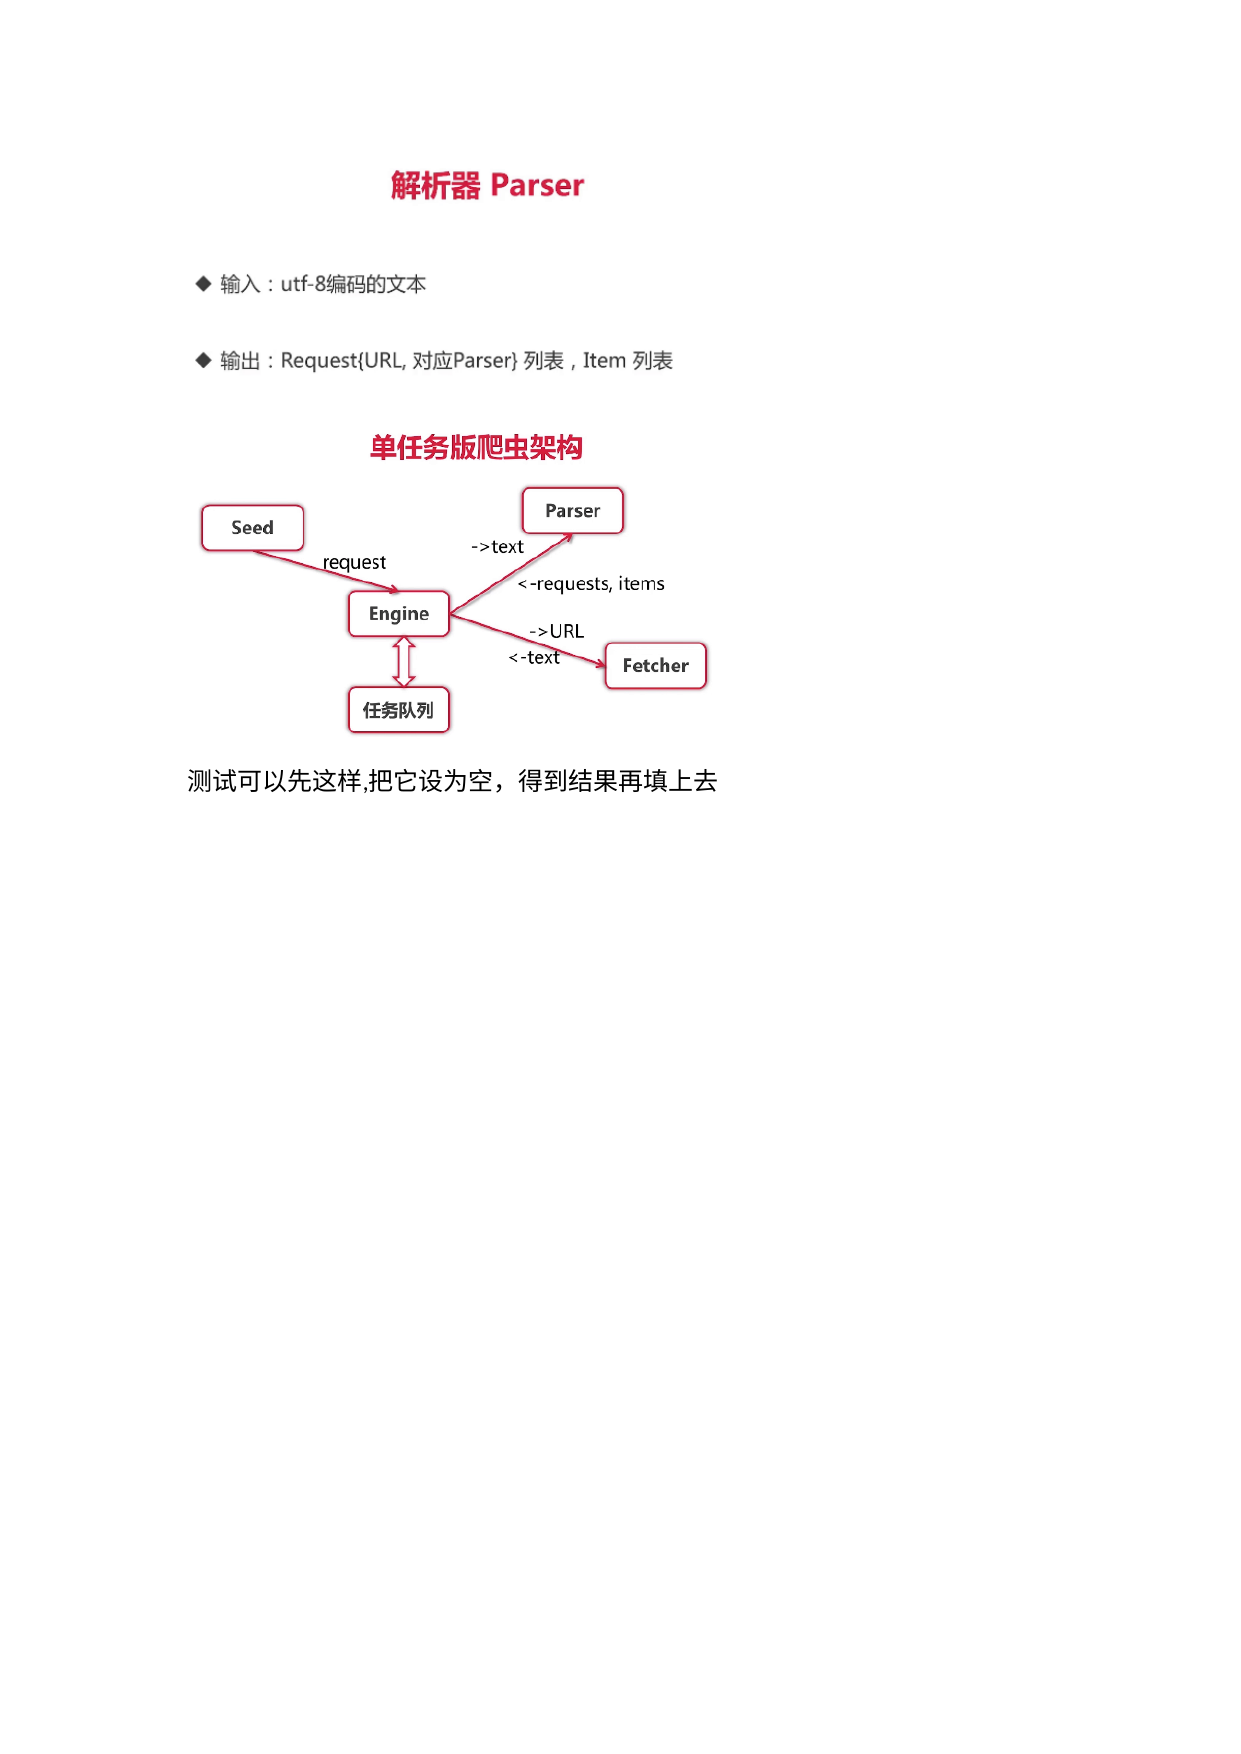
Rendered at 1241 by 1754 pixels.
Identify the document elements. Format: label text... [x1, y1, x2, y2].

text 测试可以先这样,把它设为空，得到结果再填上去 [187, 747, 1053, 812]
picture [187, 422, 736, 743]
picture [187, 162, 710, 394]
